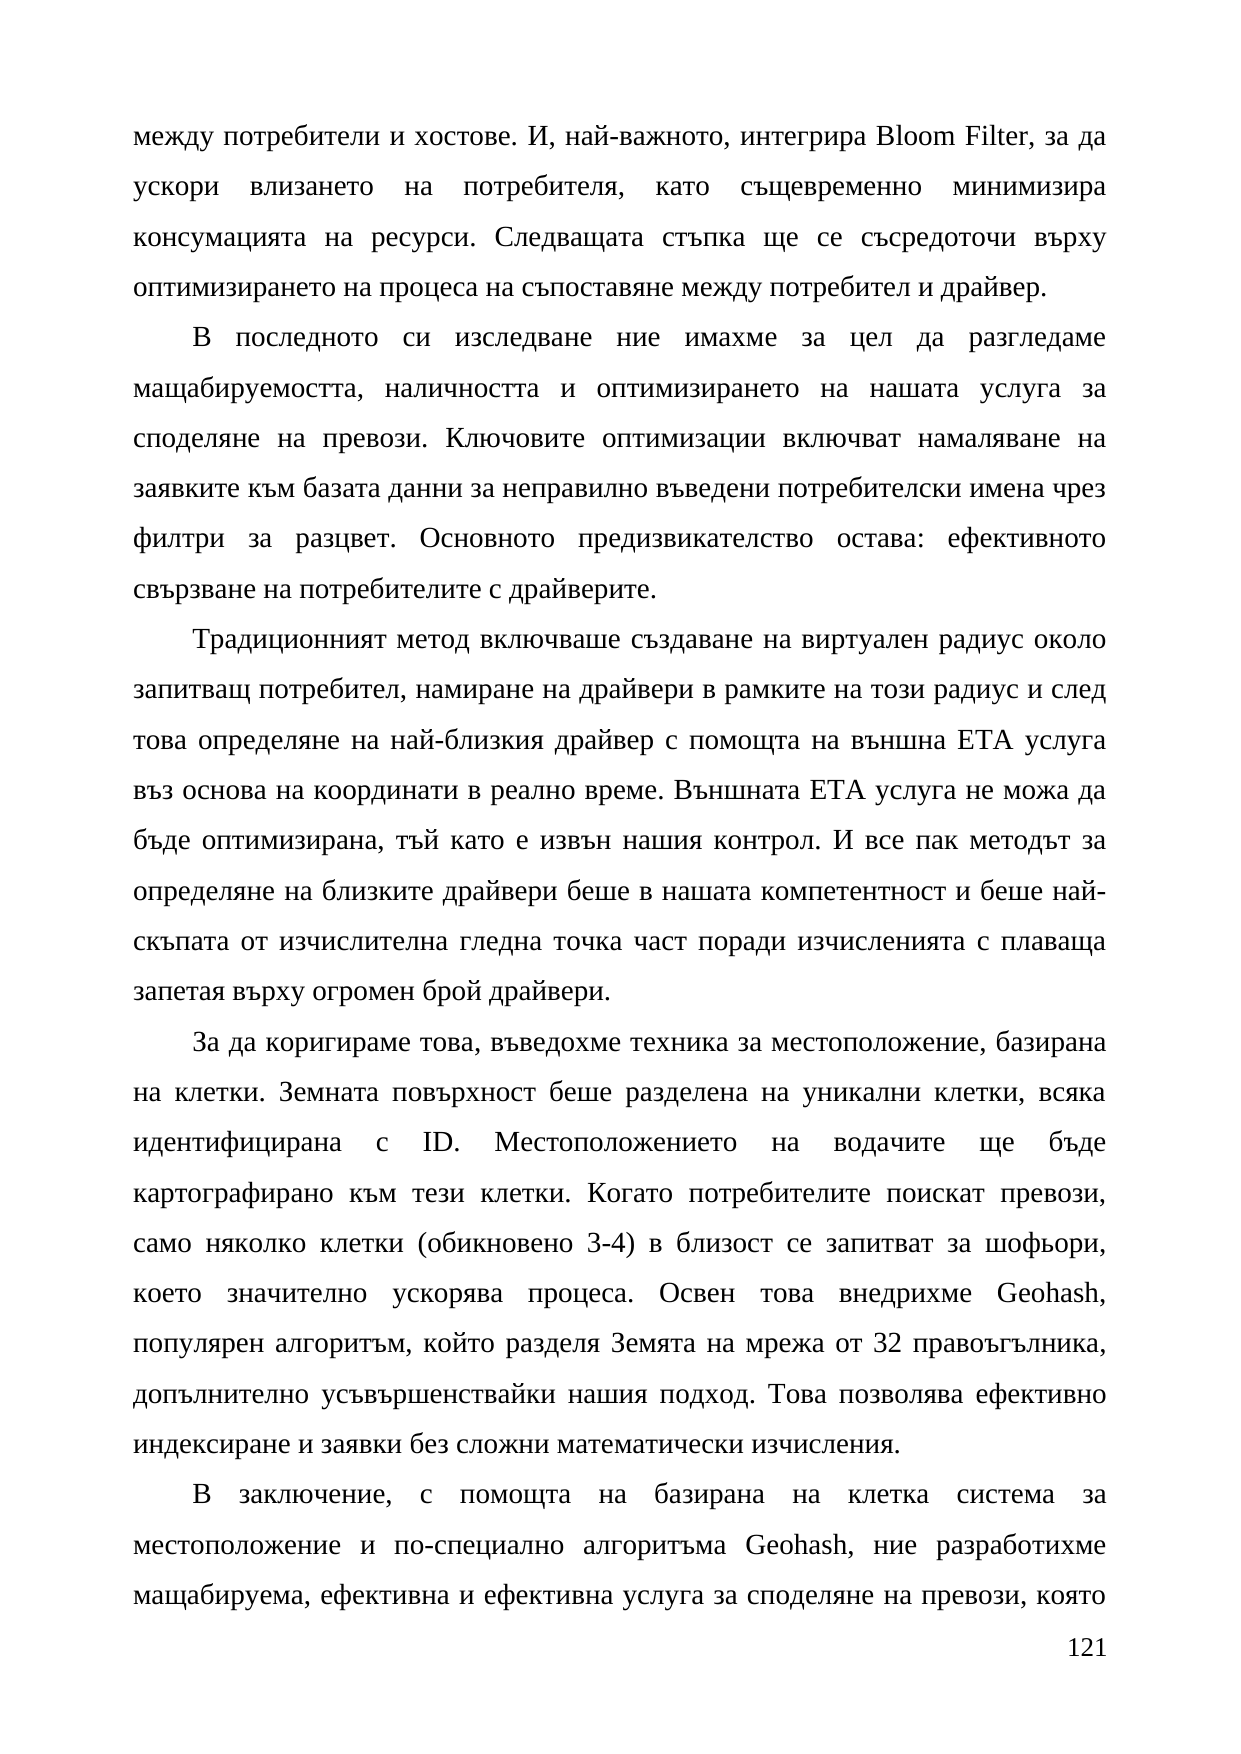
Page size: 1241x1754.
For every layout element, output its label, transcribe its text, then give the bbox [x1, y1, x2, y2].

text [133, 118, 1107, 303]
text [133, 1477, 1107, 1611]
text За да коригираме това, въведохме техника за местоположение, базирана на клетки. Земната повърхност беше разделена на уникални клетки, всяка идентифицирана с ID. Местоположението на водачите ще бъде картографирано към тези клетки. Когато потребителите поискат превози, само няколко клетки (обикновено 3-4) в близост се запитват за шофьори, което значително ускорява процеса. Освен това внедрихме Geohash, популярен алгоритъм, който разделя Земята на мрежа от 32 правоъгълника, допълнително усъвършенствайки нашия подход. Това позволява ефективно индексиране и заявки без сложни математически изчисления. [133, 1024, 1107, 1460]
text Традиционният метод включваше създаване на виртуален радиус около запитващ потребител, намиране на драйвери в рамките на този радиус и след това определяне на най-близкия драйвер с помощта на външна ETA услуга въз основа на координати в реално време. Външната ETA услуга не можа да бъде оптимизирана, тъй като е извън нашия контрол. И все пак методът за определяне на близките драйвери беше в нашата компетентност и беше най-скъпата от изчислителна гледна точка част поради изчисленията с плаваща запетая върху огромен брой драйвери. [133, 621, 1107, 1007]
text В последното си изследване ние имахме за цел да разгледаме мащабируемостта, наличността и оптимизирането на нашата услуга за споделяне на превози. Ключовите оптимизации включват намаляване на заявките към базата данни за неправилно въведени потребителски имена чрез филтри за разцвет. Основното предизвикателство остава: ефективното свързване на потребителите с драйверите. [133, 319, 1107, 604]
